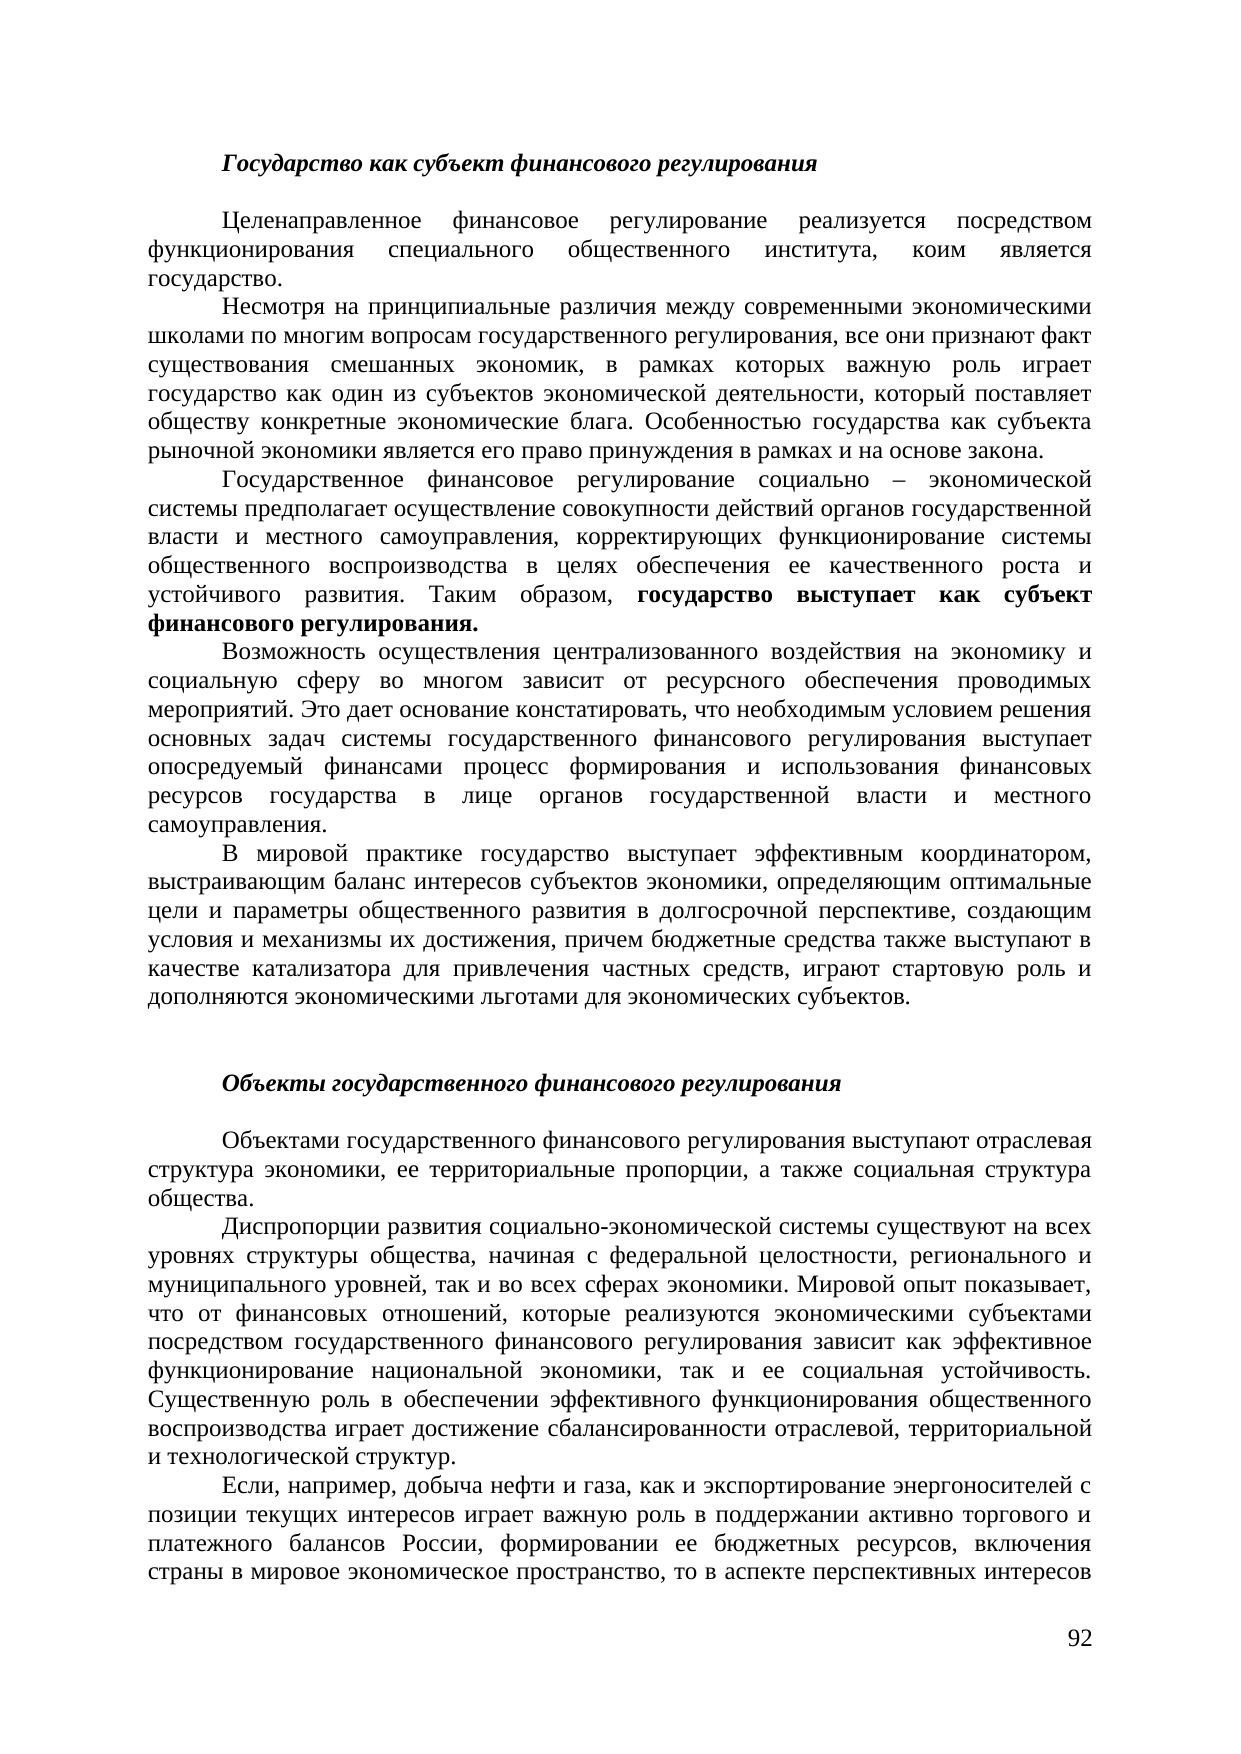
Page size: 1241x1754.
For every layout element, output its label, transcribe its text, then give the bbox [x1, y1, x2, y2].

text Государственное финансовое регулирование социально – экономической системы предполагает осуществление совокупности действий органов государственной власти и местного самоуправления, корректирующих функционирование системы общественного воспроизводства в целях обеспечения ее качественного роста и устойчивого развития. Таким образом, государство выступает как субъект финансового регулирования. [148, 464, 1092, 636]
text Государство как субъект финансового регулирования [148, 148, 1092, 176]
text Возможность осуществления централизованного воздействия на экономику и социальную сферу во многом зависит от ресурсного обеспечения проводимых мероприятий. Это дает основание констатировать, что необходимым условием решения основных задач системы государственного финансового регулирования выступает опосредуемый финансами процесс формирования и использования финансовых ресурсов государства в лице органов государственной власти и местного самоуправления. [148, 636, 1092, 838]
text Целенаправленное финансовое регулирование реализуется посредством функционирования специального общественного института, коим является государство. [148, 205, 1092, 291]
text Объектами государственного финансового регулирования выступают отраслевая структура экономики, ее территориальные пропорции, а также социальная структура общества. [148, 1125, 1092, 1211]
text Объекты государственного финансового регулирования [148, 1068, 1092, 1096]
text Несмотря на принципиальные различия между современными экономическими школами по многим вопросам государственного регулирования, все они признают факт существования смешанных экономик, в рамках которых важную роль играет государство как один из субъектов экономической деятельности, который поставляет обществу конкретные экономические блага. Особенностью государства как субъекта рыночной экономики является его право принуждения в рамках и на основе закона. [148, 291, 1092, 464]
text Диспропорции развития социально-экономической системы существуют на всех уровнях структуры общества, начиная с федеральной целостности, регионального и муниципального уровней, так и во всех сферах экономики. Мировой опыт показывает, что от финансовых отношений, которые реализуются экономическими субъектами посредством государственного финансового регулирования зависит как эффективное функционирование национальной экономики, так и ее социальная устойчивость. Существенную роль в обеспечении эффективного функционирования общественного воспроизводства играет достижение сбалансированности отраслевой, территориальной и технологической структур. [148, 1211, 1092, 1470]
text В мировой практике государство выступает эффективным координатором, выстраивающим баланс интересов субъектов экономики, определяющим оптимальные цели и параметры общественного развития в долгосрочной перспективе, создающим условия и механизмы их достижения, причем бюджетные средства также выступают в качестве катализатора для привлечения частных средств, играют стартовую роль и дополняются экономическими льготами для экономических субъектов. [148, 838, 1092, 1010]
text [148, 1470, 1092, 1585]
